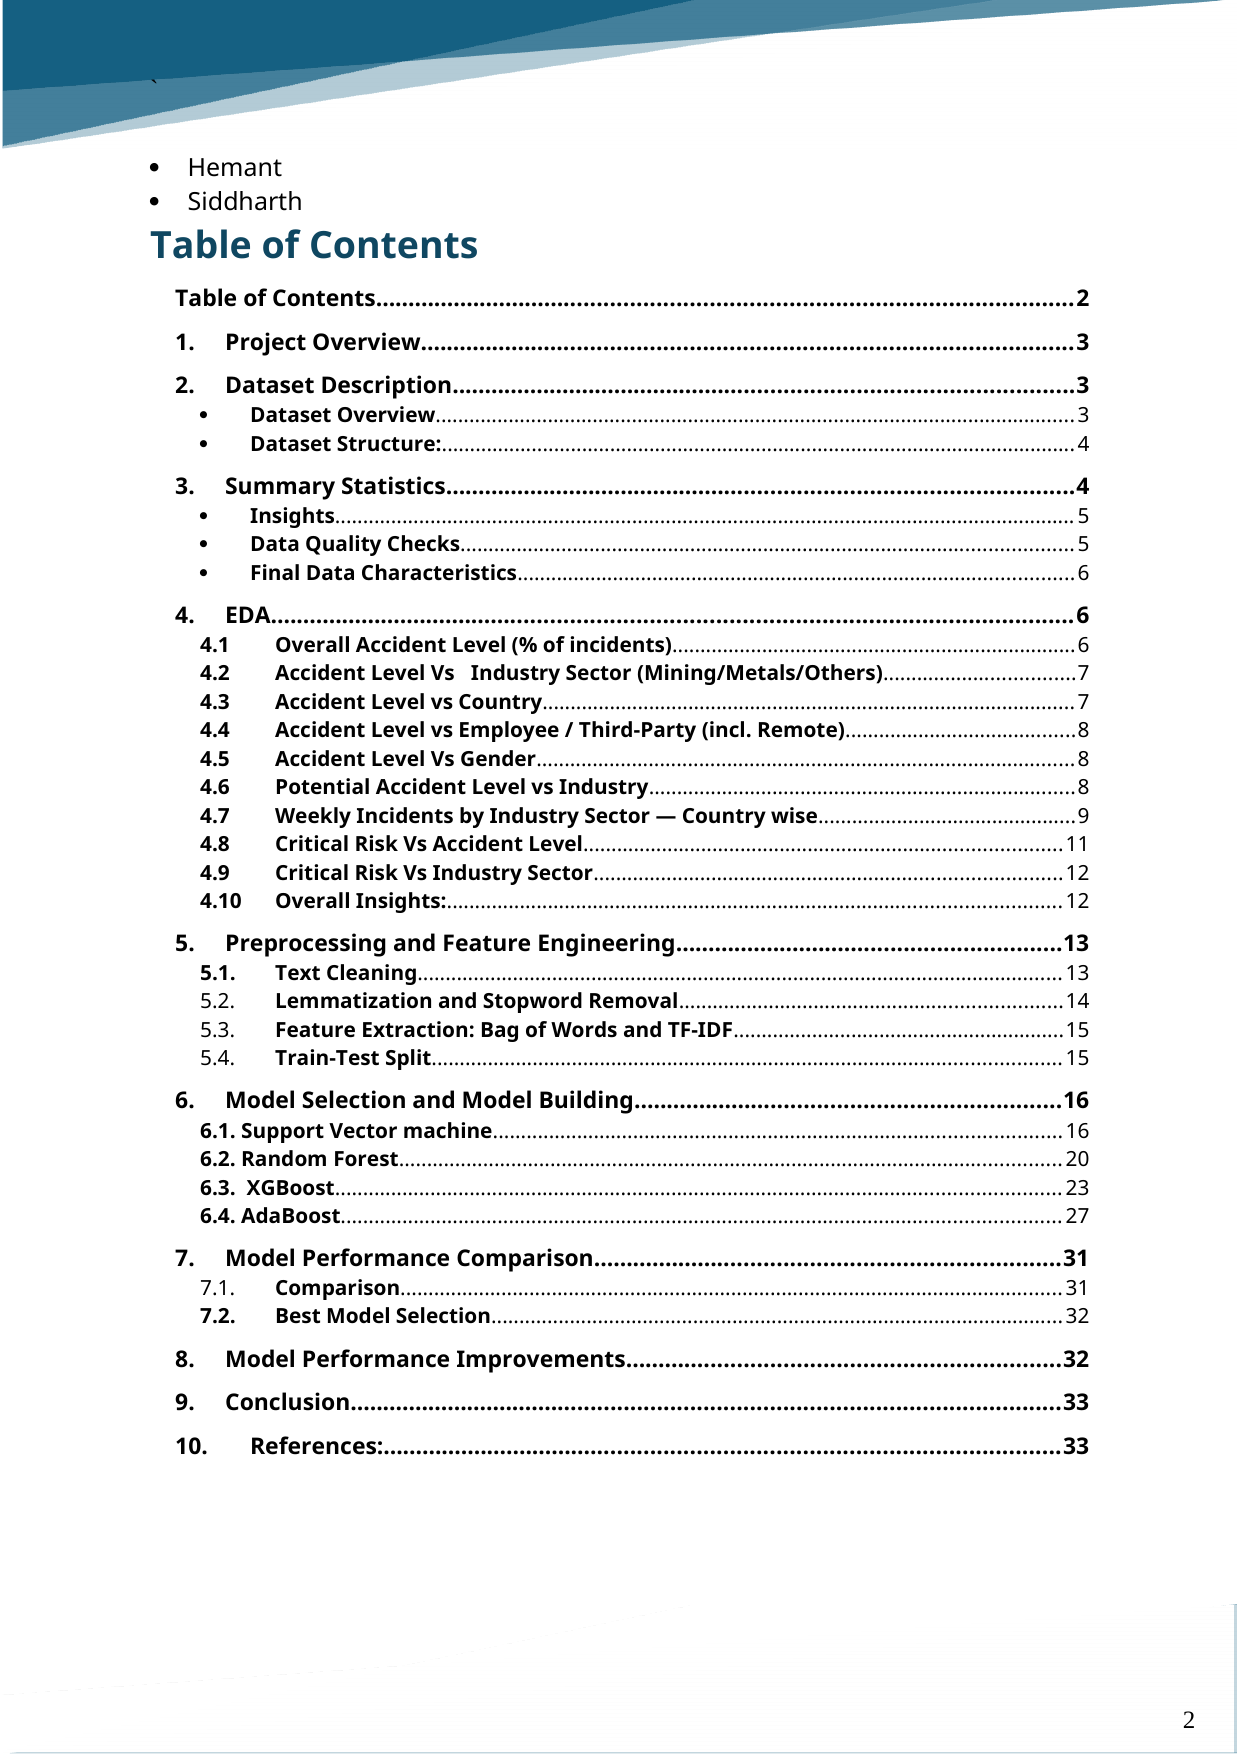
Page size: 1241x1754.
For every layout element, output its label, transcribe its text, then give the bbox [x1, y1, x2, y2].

list Hemant [150, 150, 1090, 184]
list Siddharth [150, 184, 1090, 218]
subtitle Table of Contents [150, 218, 1090, 269]
picture [2, 0, 1238, 149]
picture [2, 1604, 1237, 1753]
